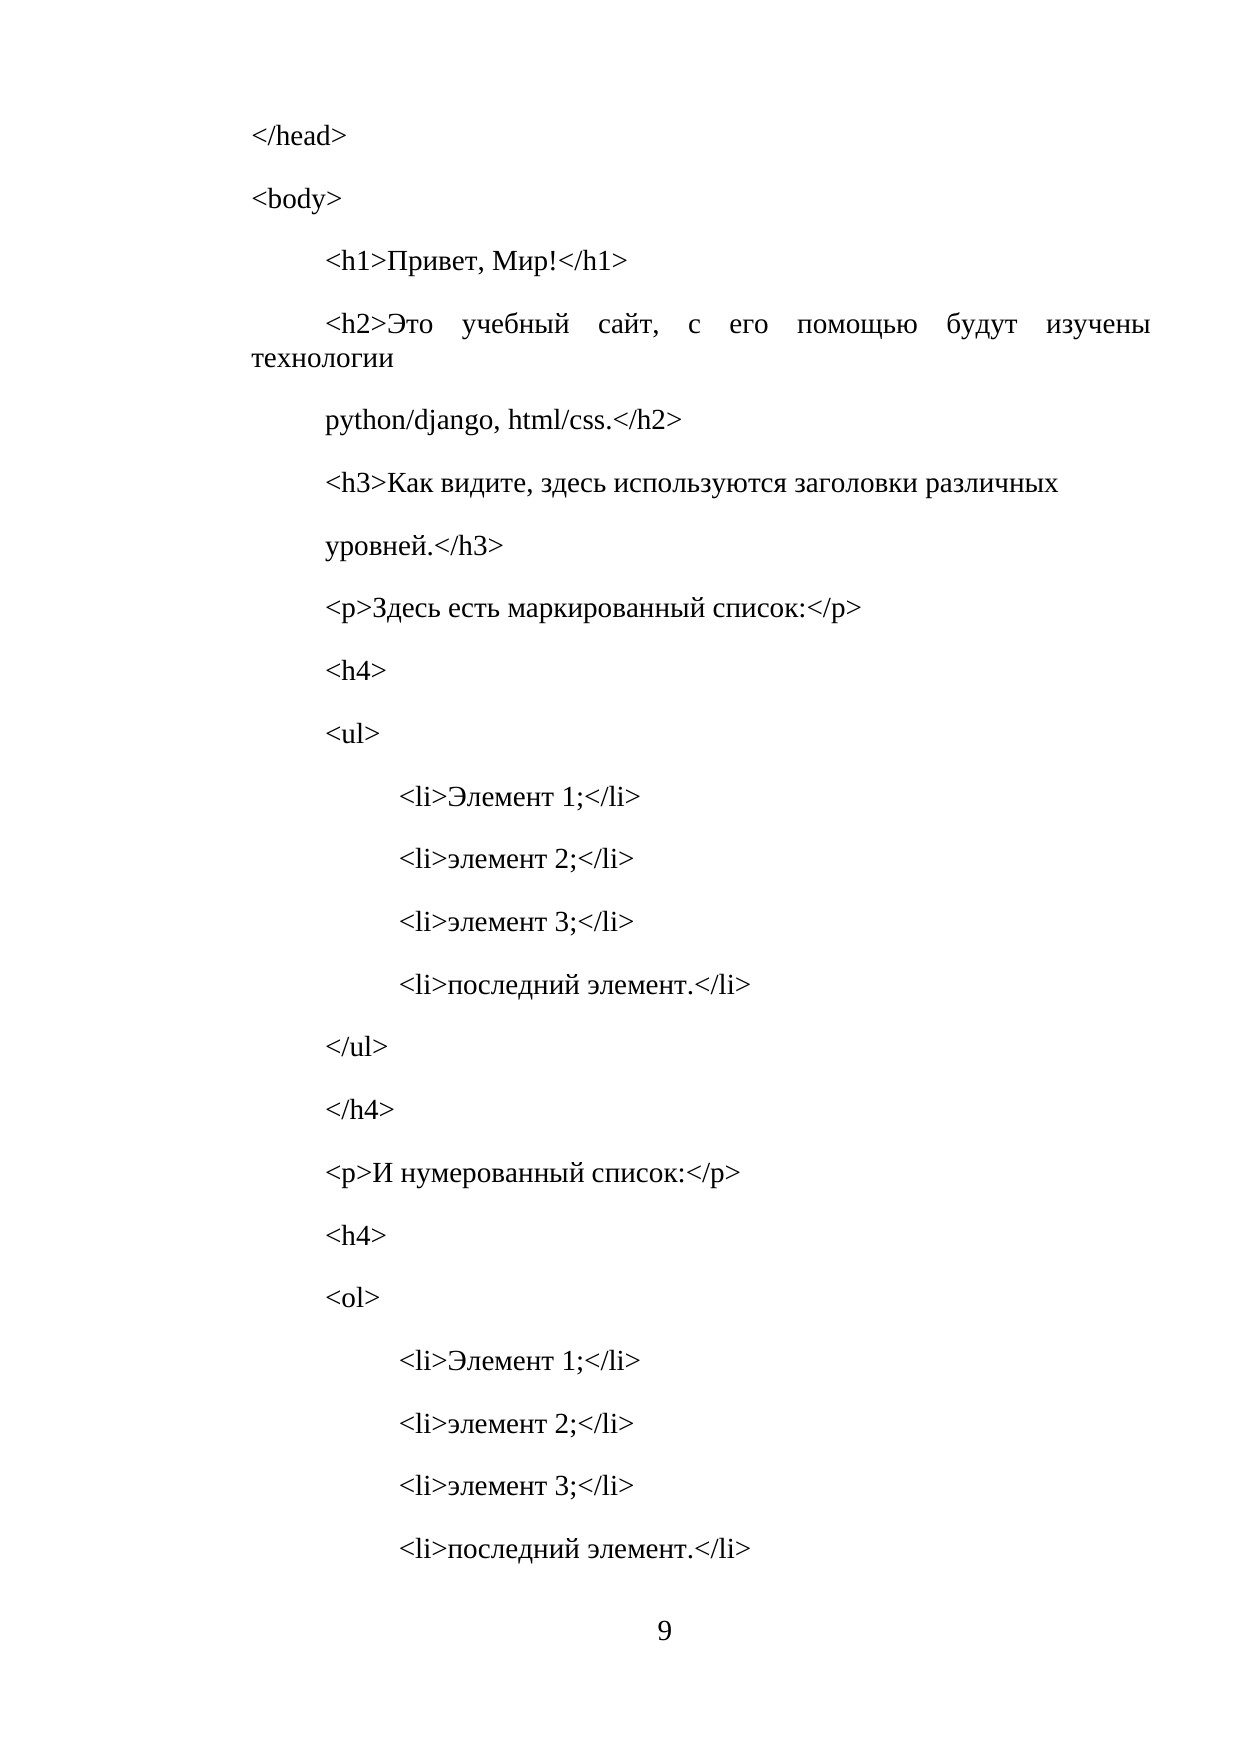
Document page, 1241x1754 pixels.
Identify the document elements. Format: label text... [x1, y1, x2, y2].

text <h4> [251, 1218, 1152, 1251]
text <h1>Привет, Мир!</h1> [251, 243, 1152, 277]
text <p>И нумерованный список:</p> [251, 1155, 1152, 1188]
text </h4> [251, 1092, 1152, 1126]
text <p>Здесь есть маркированный список:</p> [251, 591, 1152, 624]
text <ol> [251, 1280, 1152, 1314]
text уровней.</h3> [251, 528, 1152, 561]
text python/django, html/css.</h2> [251, 402, 1152, 436]
text <li>Элемент 1;</li> [325, 779, 1152, 812]
text <h4> [251, 653, 1152, 687]
text <li>последний элемент.</li> [398, 1531, 1152, 1565]
text </head> [177, 118, 1152, 152]
text <li>элемент 3;</li> [398, 1468, 1152, 1502]
text <li>элемент 2;</li> [325, 841, 1152, 875]
text <body> [177, 181, 1152, 214]
text </ul> [251, 1029, 1152, 1063]
text <h2>Это учебный сайт, с его помощью будут изучены технологии [251, 306, 1152, 373]
text <li>Элемент 1;</li> [398, 1343, 1152, 1377]
text <ul> [325, 716, 1152, 749]
text <li>элемент 3;</li> [398, 904, 1152, 938]
text <li>элемент 2;</li> [398, 1406, 1152, 1439]
text <li>последний элемент.</li> [398, 967, 1152, 1000]
text <h3>Как видите, здесь используются заголовки различных [251, 465, 1152, 499]
